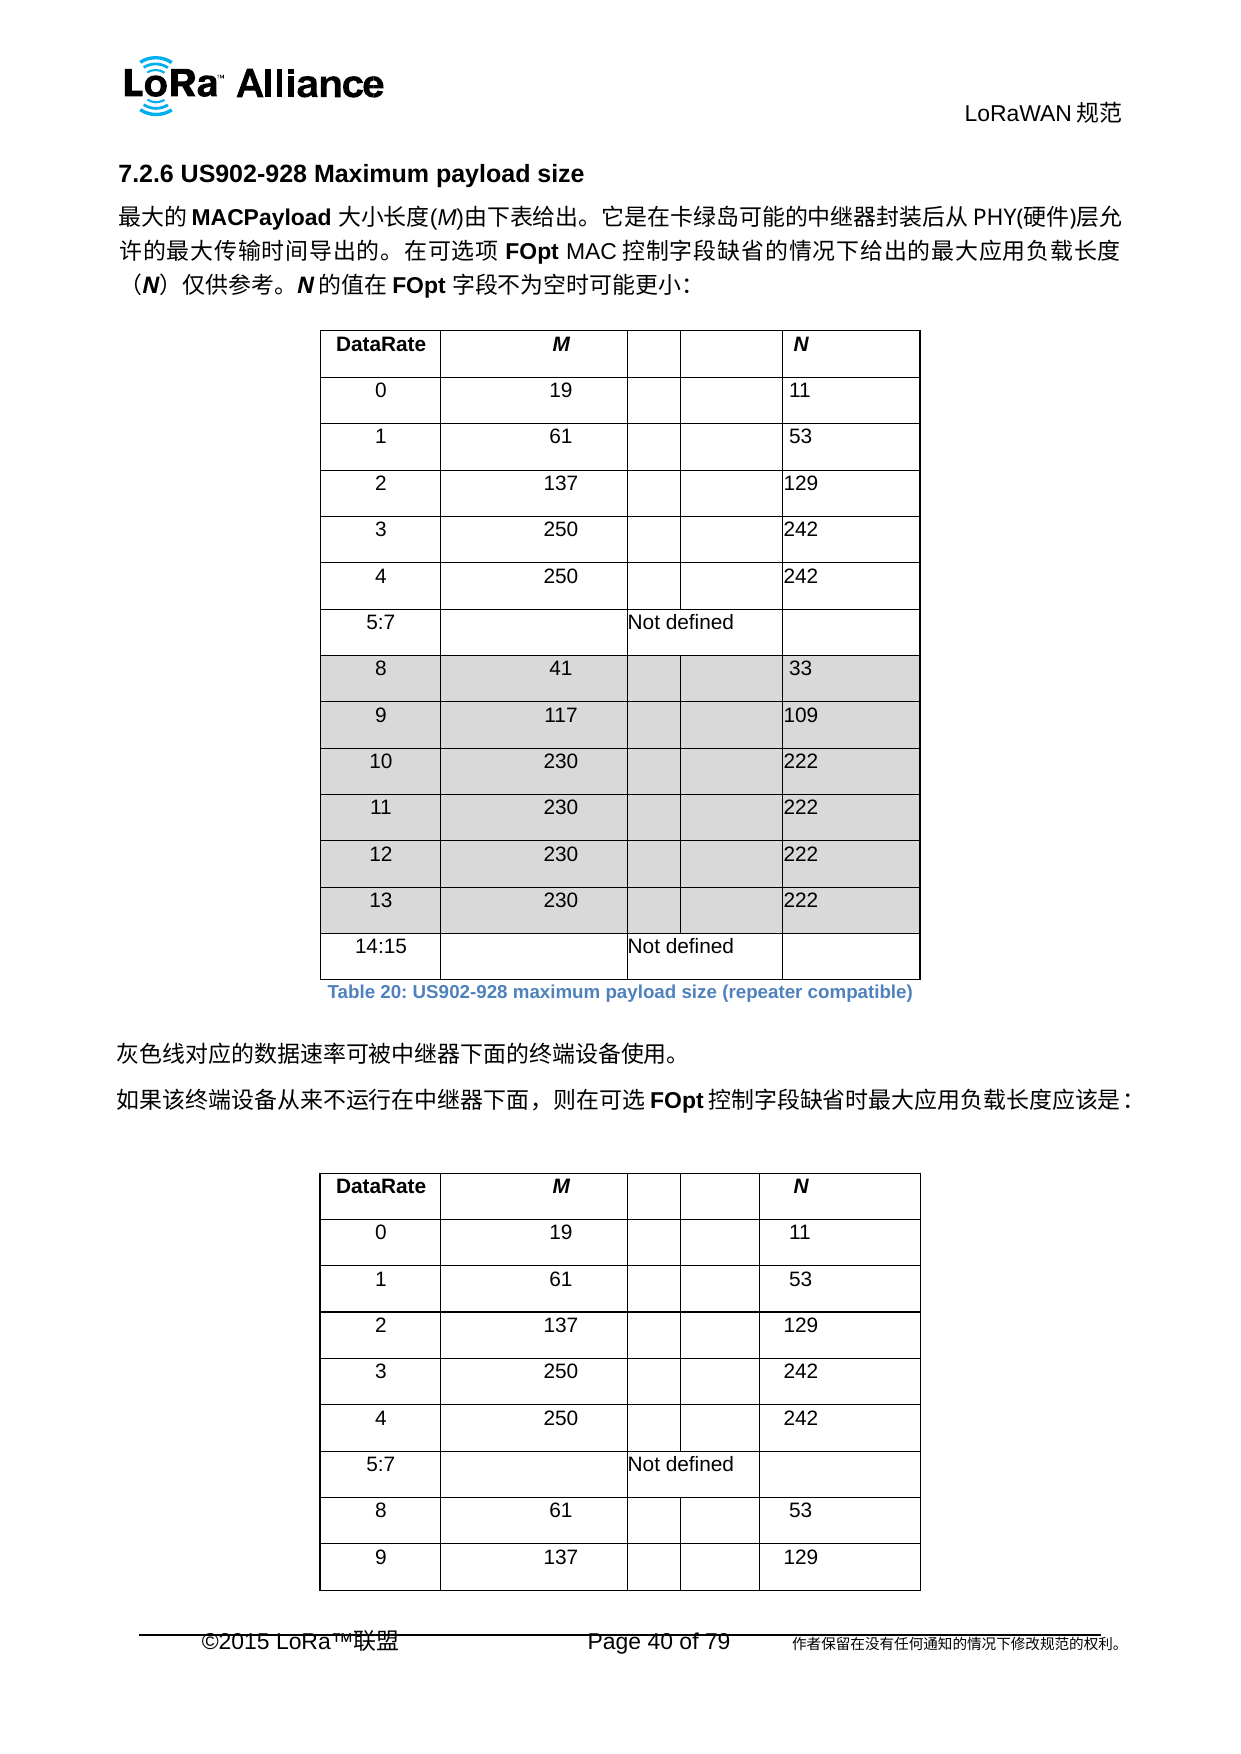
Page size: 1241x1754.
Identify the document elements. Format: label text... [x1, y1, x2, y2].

table_cell 242 [783, 563, 919, 608]
table_cell [628, 424, 680, 469]
table_cell [681, 517, 782, 562]
table_cell 137 [441, 471, 627, 516]
table_cell 61 [441, 1266, 627, 1311]
table_cell [628, 795, 680, 840]
table_cell [628, 841, 680, 887]
table_cell 13 [321, 888, 440, 933]
table_header N [760, 1174, 920, 1219]
table_cell [628, 471, 680, 516]
table_cell [628, 378, 680, 423]
table_cell 230 [441, 749, 627, 794]
table_cell 222 [783, 841, 919, 887]
table_cell 11 [321, 795, 440, 840]
table_cell 10 [321, 749, 440, 794]
table_cell 129 [760, 1313, 920, 1358]
table_cell 53 [783, 424, 919, 469]
table_header M [441, 1174, 627, 1219]
table_cell 250 [441, 1359, 627, 1404]
table_cell Not defined [628, 1452, 759, 1497]
table_cell 53 [760, 1266, 920, 1311]
table_cell 230 [441, 795, 627, 840]
text 最大的MACPayload 大小长度(M)由下表给出。它是在卡绿岛可能的中继器封装后从PHY(硬件)层允许的最大传输时间导出的。在可选项FOpt MAC控制字段缺省的情况下给出的最大应用负载长度（N）仅供参考。N的值在FOpt 字段不为空时可能更小： [118, 198, 1122, 300]
table_cell 0 [321, 378, 440, 423]
table_cell [628, 1266, 680, 1311]
table_cell [681, 1313, 759, 1358]
table_cell [628, 1313, 680, 1358]
table_cell 129 [783, 471, 919, 516]
table_cell 8 [321, 656, 440, 701]
table_cell 11 [783, 378, 919, 423]
table_cell 230 [441, 888, 627, 933]
table_cell [681, 1405, 759, 1451]
table_cell 2 [321, 471, 440, 516]
table_cell [628, 656, 680, 701]
table_cell 109 [783, 702, 919, 748]
table_cell [681, 471, 782, 516]
table_cell [628, 888, 680, 933]
table_cell [681, 1544, 759, 1589]
table_cell [783, 610, 919, 655]
table_cell [783, 934, 919, 979]
table_cell 137 [441, 1313, 627, 1358]
table_cell [681, 1359, 759, 1404]
table_cell [441, 934, 627, 979]
table_cell 8 [321, 1498, 440, 1543]
table_cell 0 [321, 1220, 440, 1265]
table_cell 12 [321, 841, 440, 887]
table_cell 61 [441, 424, 627, 469]
table_cell 14:15 [321, 934, 440, 979]
table_cell 3 [321, 1359, 440, 1404]
table_cell [628, 1405, 680, 1451]
table_cell 19 [441, 378, 627, 423]
table_header N [783, 331, 919, 377]
table_cell 9 [321, 1544, 440, 1589]
table_header [628, 331, 680, 377]
table_header DataRate [321, 1174, 440, 1219]
table_cell 53 [760, 1498, 920, 1543]
table_cell 117 [441, 702, 627, 748]
table_cell [681, 424, 782, 469]
table_cell 230 [441, 841, 627, 887]
table_cell [628, 1544, 680, 1589]
table_cell [628, 1220, 680, 1265]
table_header [681, 331, 782, 377]
subtitle Table 20: US902-928 maximum payload size (repeater compatible) [118, 980, 1122, 1002]
text 如果该终端设备从来不运行在中继器下面，则在可选FOpt控制字段缺省时最大应用负载长度应该是： [117, 1082, 1122, 1142]
table_cell [681, 1498, 759, 1543]
table_cell [681, 563, 782, 608]
table_cell 3 [321, 517, 440, 562]
subtitle 7.2.6 US902-928 Maximum payload size [118, 159, 1122, 187]
table_header [681, 1174, 759, 1219]
table_cell 4 [321, 563, 440, 608]
table_cell [628, 702, 680, 748]
table_cell [681, 1266, 759, 1311]
table_cell [681, 1220, 759, 1265]
table_cell [681, 841, 782, 887]
table_cell Not defined [628, 610, 782, 655]
table_cell Not defined [628, 934, 782, 979]
table_cell 137 [441, 1544, 627, 1589]
table_cell 11 [760, 1220, 920, 1265]
table_cell 9 [321, 702, 440, 748]
table_cell [628, 1498, 680, 1543]
table_cell 5:7 [321, 610, 440, 655]
table_cell 222 [783, 749, 919, 794]
table_cell 41 [441, 656, 627, 701]
table_cell [681, 378, 782, 423]
table_cell [441, 610, 627, 655]
table_cell 2 [321, 1313, 440, 1358]
table_cell 1 [321, 424, 440, 469]
table_cell 242 [760, 1405, 920, 1451]
table_cell 5:7 [321, 1452, 440, 1497]
table_cell [628, 749, 680, 794]
table_cell [628, 563, 680, 608]
table_cell [681, 749, 782, 794]
table_cell [628, 1359, 680, 1404]
table_cell 250 [441, 563, 627, 608]
table_cell 1 [321, 1266, 440, 1311]
table_cell 250 [441, 1405, 627, 1451]
table_cell 242 [783, 517, 919, 562]
table_cell 222 [783, 795, 919, 840]
table_cell [681, 795, 782, 840]
table_cell 222 [783, 888, 919, 933]
table_cell [681, 888, 782, 933]
table_header DataRate [321, 331, 440, 377]
table_cell [760, 1452, 920, 1497]
table_header [628, 1174, 680, 1219]
table_cell 250 [441, 517, 627, 562]
table_cell [628, 517, 680, 562]
table_cell 242 [760, 1359, 920, 1404]
table_cell [681, 656, 782, 701]
table_cell [681, 702, 782, 748]
table_cell 129 [760, 1544, 920, 1589]
text 灰色线对应的数据速率可被中继器下面的终端设备使用。 [117, 1036, 1122, 1069]
table_cell 61 [441, 1498, 627, 1543]
table_cell [441, 1452, 627, 1497]
table_header M [441, 331, 627, 377]
table_cell 33 [783, 656, 919, 701]
table_cell 19 [441, 1220, 627, 1265]
table_cell 4 [321, 1405, 440, 1451]
